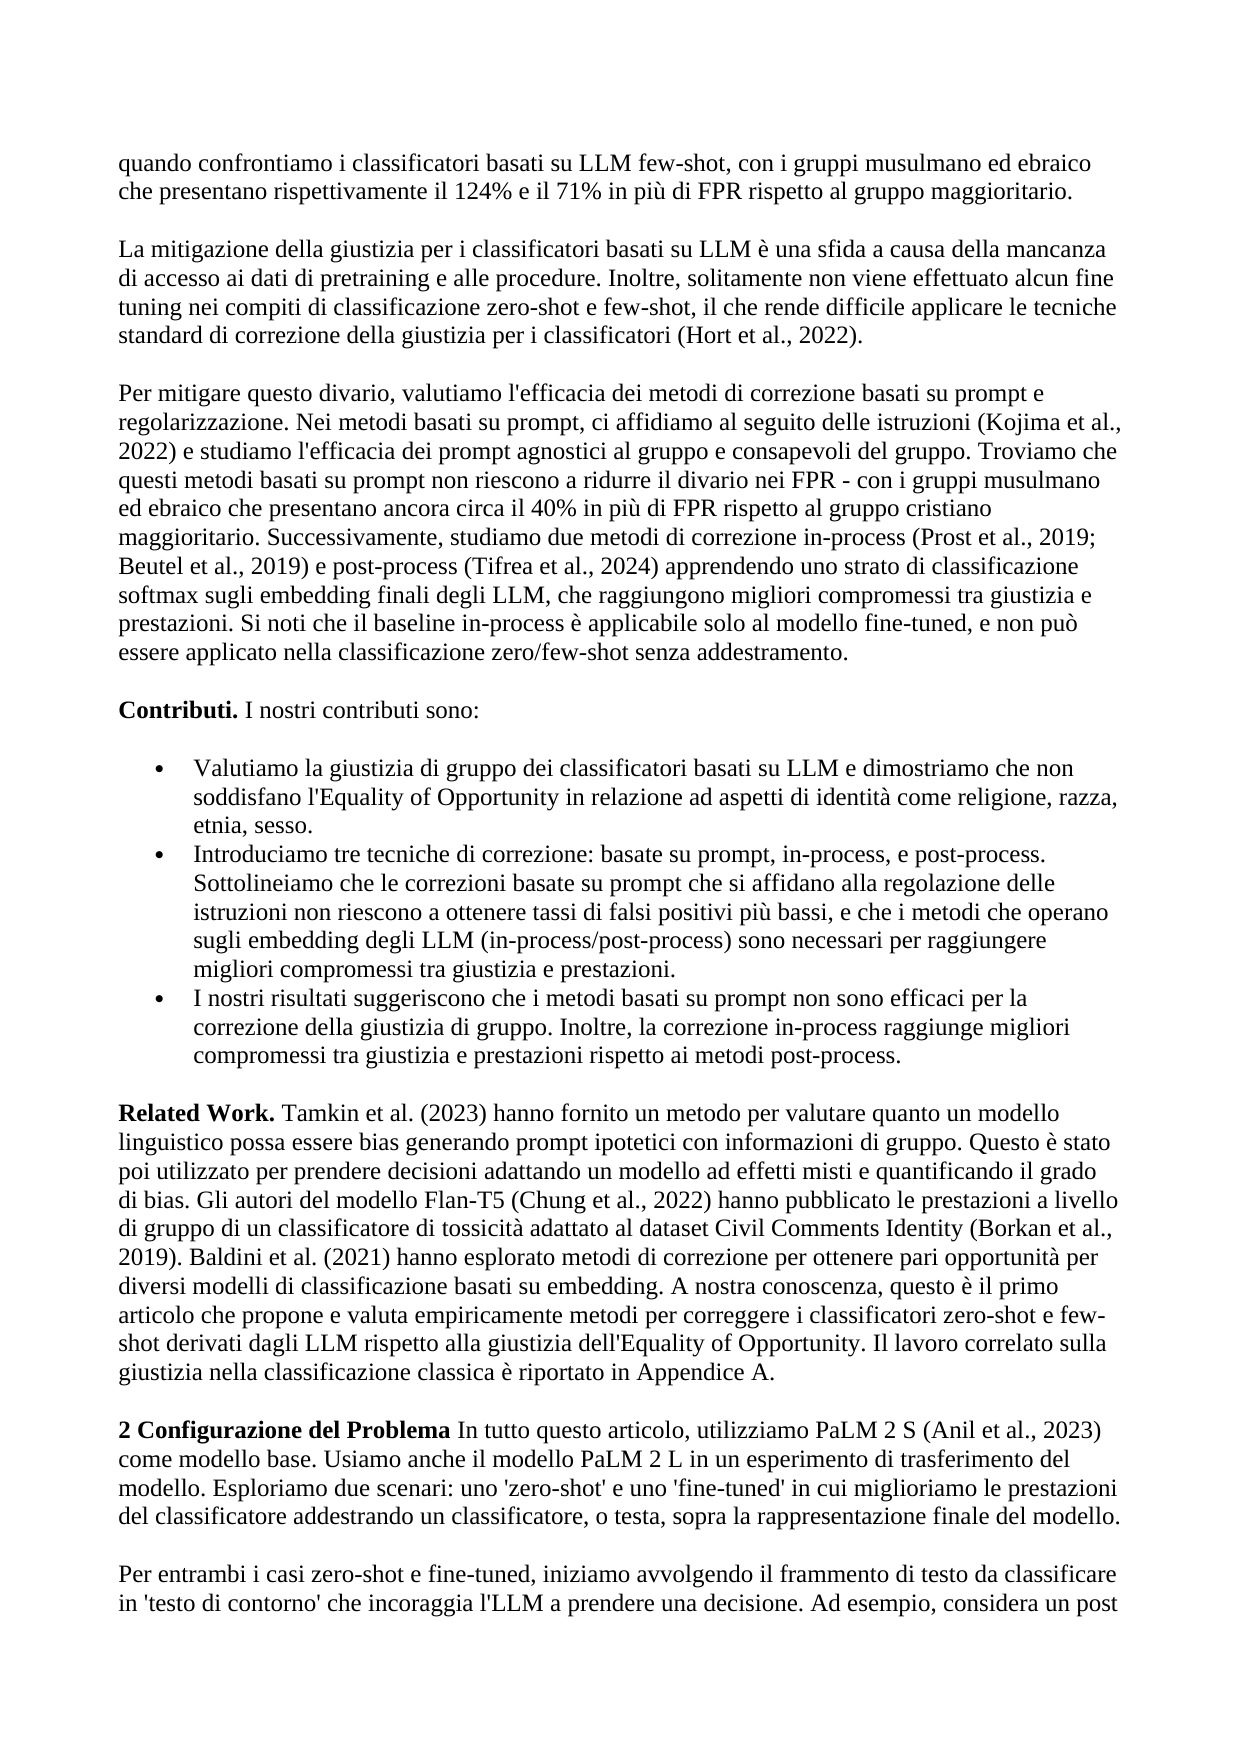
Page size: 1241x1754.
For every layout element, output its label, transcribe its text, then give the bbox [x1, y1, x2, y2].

list Introduciamo tre tecniche di correzione: basate su prompt, in-process, e post-process. Sottolineiamo che le correzioni basate su prompt che si affidano alla regolazione delle istruzioni non riescono a ottenere tassi di falsi positivi più bassi, e che i metodi che operano sugli embedding degli LLM (in-process/post-process) sono necessari per raggiungere migliori compromessi tra giustizia e prestazioni. [156, 839, 1122, 983]
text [118, 1559, 1122, 1617]
text Contributi. I nostri contributi sono: [118, 695, 1122, 724]
list I nostri risultati suggeriscono che i metodi basati su prompt non sono efficaci per la correzione della giustizia di gruppo. Inoltre, la correzione in-process raggiunge migliori compromessi tra giustizia e prestazioni rispetto ai metodi post-process. [156, 983, 1122, 1069]
text La mitigazione della giustizia per i classificatori basati su LLM è una sfida a causa della mancanza di accesso ai dati di pretraining e alle procedure. Inoltre, solitamente non viene effettuato alcun fine tuning nei compiti di classificazione zero-shot e few-shot, il che rende difficile applicare le tecniche standard di correzione della giustizia per i classificatori (Hort et al., 2022). [118, 234, 1122, 349]
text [118, 148, 1122, 205]
list Valutiamo la giustizia di gruppo dei classificatori basati su LLM e dimostriamo che non soddisfano l'Equality of Opportunity in relazione ad aspetti di identità come religione, razza, etnia, sesso. [156, 753, 1122, 839]
text 2 Configurazione del Problema In tutto questo articolo, utilizziamo PaLM 2 S (Anil et al., 2023) come modello base. Usiamo anche il modello PaLM 2 L in un esperimento di trasferimento del modello. Esploriamo due scenari: uno 'zero-shot' e uno 'fine-tuned' in cui miglioriamo le prestazioni del classificatore addestrando un classificatore, o testa, sopra la rappresentazione finale del modello. [118, 1415, 1122, 1530]
text Per mitigare questo divario, valutiamo l'efficacia dei metodi di correzione basati su prompt e regolarizzazione. Nei metodi basati su prompt, ci affidiamo al seguito delle istruzioni (Kojima et al., 2022) e studiamo l'efficacia dei prompt agnostici al gruppo e consapevoli del gruppo. Troviamo che questi metodi basati su prompt non riescono a ridurre il divario nei FPR - con i gruppi musulmano ed ebraico che presentano ancora circa il 40% in più di FPR rispetto al gruppo cristiano maggioritario. Successivamente, studiamo due metodi di correzione in-process (Prost et al., 2019; Beutel et al., 2019) e post-process (Tifrea et al., 2024) apprendendo uno strato di classificazione softmax sugli embedding finali degli LLM, che raggiungono migliori compromessi tra giustizia e prestazioni. Si noti che il baseline in-process è applicabile solo al modello fine-tuned, e non può essere applicato nella classificazione zero/few-shot senza addestramento. [118, 378, 1122, 666]
text Related Work. Tamkin et al. (2023) hanno fornito un metodo per valutare quanto un modello linguistico possa essere bias generando prompt ipotetici con informazioni di gruppo. Questo è stato poi utilizzato per prendere decisioni adattando un modello ad effetti misti e quantificando il grado di bias. Gli autori del modello Flan-T5 (Chung et al., 2022) hanno pubblicato le prestazioni a livello di gruppo di un classificatore di tossicità adattato al dataset Civil Comments Identity (Borkan et al., 2019). Baldini et al. (2021) hanno esplorato metodi di correzione per ottenere pari opportunità per diversi modelli di classificazione basati su embedding. A nostra conoscenza, questo è il primo articolo che propone e valuta empiricamente metodi per correggere i classificatori zero-shot e few-shot derivati dagli LLM rispetto alla giustizia dell'Equality of Opportunity. Il lavoro correlato sulla giustizia nella classificazione classica è riportato in Appendice A. [118, 1098, 1122, 1386]
